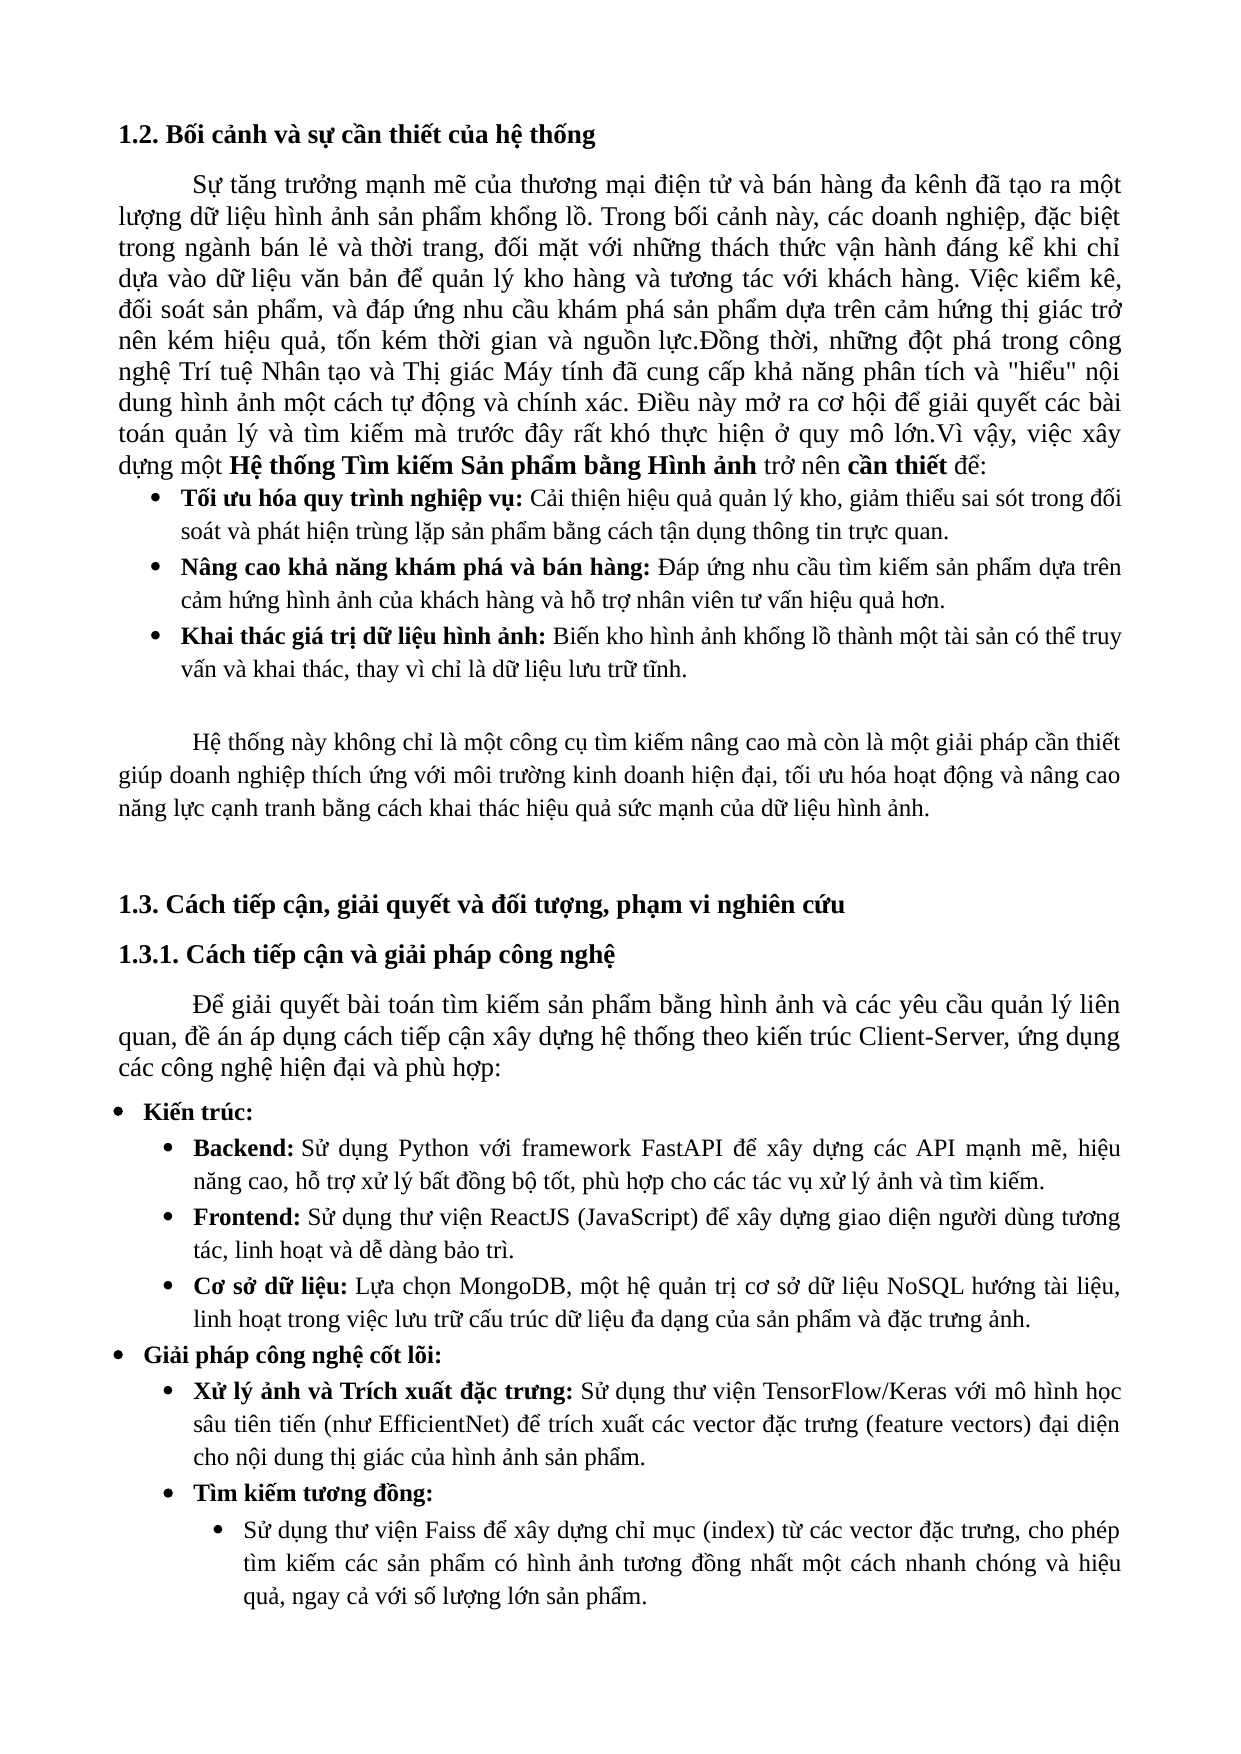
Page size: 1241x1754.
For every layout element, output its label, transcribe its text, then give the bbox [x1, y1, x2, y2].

list Kiến trúc: [114, 1097, 1122, 1125]
text 1.3. Cách tiếp cận, giải quyết và đối tượng, phạm vi nghiên cứu [118, 888, 1122, 919]
text Để giải quyết bài toán tìm kiếm sản phẩm bằng hình ảnh và các yêu cầu quản lý liên quan, đề án áp dụng cách tiếp cận xây dựng hệ thống theo kiến trúc Client-Server, ứng dụng các công nghệ hiện đại và phù hợp: [118, 988, 1122, 1082]
list Sử dụng thư viện Faiss để xây dựng chỉ mục (index) từ các vector đặc trưng, cho phép tìm kiếm các sản phẩm có hình ảnh tương đồng nhất một cách nhanh chóng và hiệu quả, ngay cả với số lượng lớn sản phẩm. [214, 1515, 1122, 1609]
list Nâng cao khả năng khám phá và bán hàng: Đáp ứng nhu cầu tìm kiếm sản phẩm dựa trên cảm hứng hình ảnh của khách hàng và hỗ trợ nhân viên tư vấn hiệu quả hơn. [151, 552, 1122, 614]
list Khai thác giá trị dữ liệu hình ảnh: Biến kho hình ảnh khổng lồ thành một tài sản có thể truy vấn và khai thác, thay vì chỉ là dữ liệu lưu trữ tĩnh. [151, 621, 1122, 683]
text 1.3.1. Cách tiếp cận và giải pháp công nghệ [118, 938, 1122, 969]
text 1.2. Bối cảnh và sự cần thiết của hệ thống [118, 118, 1122, 149]
list Frontend: Sử dụng thư viện ReactJS (JavaScript) để xây dựng giao diện người dùng tương tác, linh hoạt và dễ dàng bảo trì. [164, 1202, 1122, 1264]
list Cơ sở dữ liệu: Lựa chọn MongoDB, một hệ quản trị cơ sở dữ liệu NoSQL hướng tài liệu, linh hoạt trong việc lưu trữ cấu trúc dữ liệu đa dạng của sản phẩm và đặc trưng ảnh. [164, 1271, 1122, 1333]
list Xử lý ảnh và Trích xuất đặc trưng: Sử dụng thư viện TensorFlow/Keras với mô hình học sâu tiên tiến (như EfficientNet) để trích xuất các vector đặc trưng (feature vectors) đại diện cho nội dung thị giác của hình ảnh sản phẩm. [164, 1376, 1122, 1471]
list Tối ưu hóa quy trình nghiệp vụ: Cải thiện hiệu quả quản lý kho, giảm thiểu sai sót trong đối soát và phát hiện trùng lặp sản phẩm bằng cách tận dụng thông tin trực quan. [151, 483, 1122, 545]
text Hệ thống này không chỉ là một công cụ tìm kiếm nâng cao mà còn là một giải pháp cần thiết giúp doanh nghiệp thích ứng với môi trường kinh doanh hiện đại, tối ưu hóa hoạt động và nâng cao năng lực cạnh tranh bằng cách khai thác hiệu quả sức mạnh của dữ liệu hình ảnh. [118, 727, 1122, 821]
text Sự tăng trưởng mạnh mẽ của thương mại điện tử và bán hàng đa kênh đã tạo ra một lượng dữ liệu hình ảnh sản phẩm khổng lồ. Trong bối cảnh này, các doanh nghiệp, đặc biệt trong ngành bán lẻ và thời trang, đối mặt với những thách thức vận hành đáng kể khi chỉ dựa vào dữ liệu văn bản để quản lý kho hàng và tương tác với khách hàng. Việc kiểm kê, đối soát sản phẩm, và đáp ứng nhu cầu khám phá sản phẩm dựa trên cảm hứng thị giác trở nên kém hiệu quả, tốn kém thời gian và nguồn lực.Đồng thời, những đột phá trong công nghệ Trí tuệ Nhân tạo và Thị giác Máy tính đã cung cấp khả năng phân tích và "hiểu" nội dung hình ảnh một cách tự động và chính xác. Điều này mở ra cơ hội để giải quyết các bài toán quản lý và tìm kiếm mà trước đây rất khó thực hiện ở quy mô lớn.Vì vậy, việc xây dựng một Hệ thống Tìm kiếm Sản phẩm bằng Hình ảnh trở nên cần thiết để: [118, 168, 1122, 480]
list Backend: Sử dụng Python với framework FastAPI để xây dựng các API mạnh mẽ, hiệu năng cao, hỗ trợ xử lý bất đồng bộ tốt, phù hợp cho các tác vụ xử lý ảnh và tìm kiếm. [164, 1133, 1122, 1194]
list Giải pháp công nghệ cốt lõi: [114, 1340, 1122, 1369]
list Tìm kiếm tương đồng: [164, 1478, 1122, 1507]
